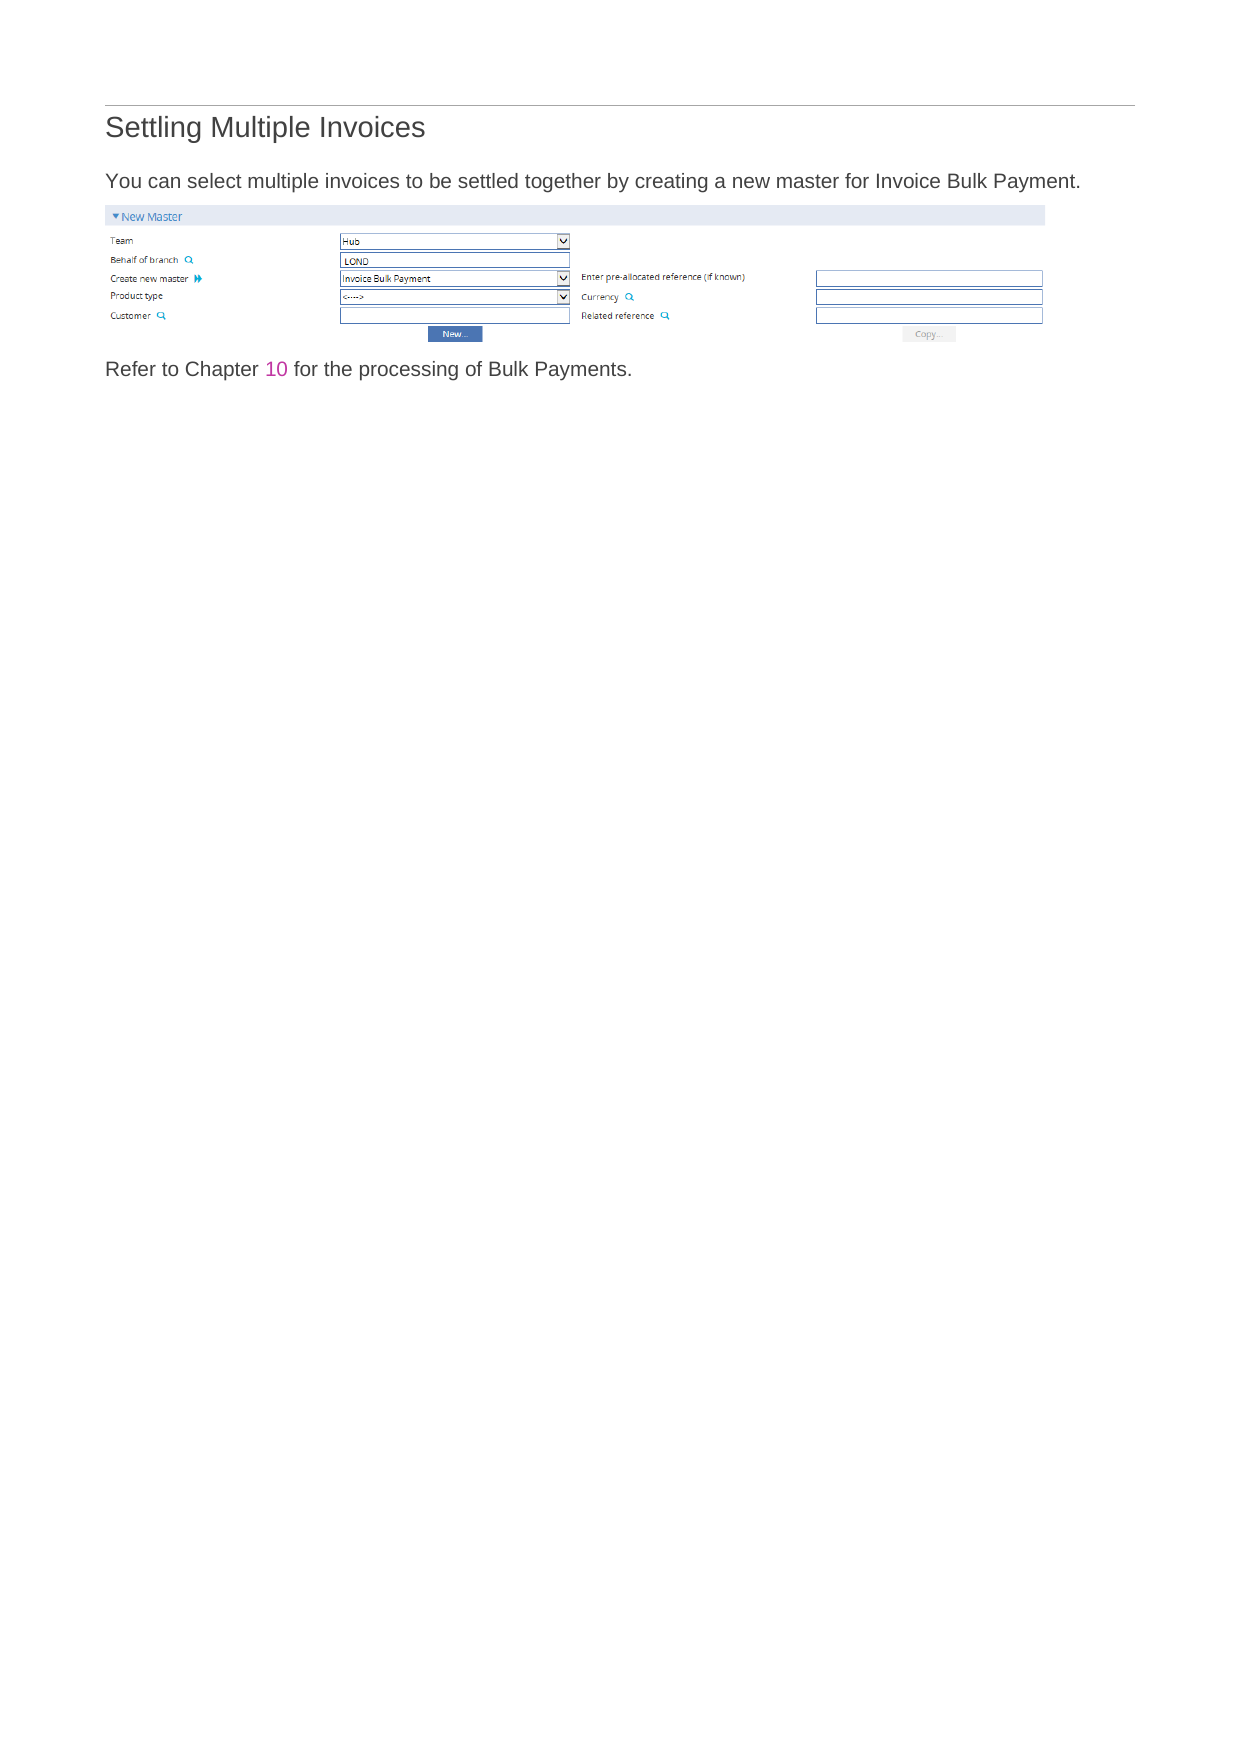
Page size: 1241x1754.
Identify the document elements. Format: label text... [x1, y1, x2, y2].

subtitle Settling Multiple Invoices [105, 110, 1135, 144]
text You can select multiple invoices to be settled together by creating a new master for Invoice Bulk Payment. [105, 169, 1135, 193]
text Refer to Chapter 10 for the processing of Bulk Payments. [105, 357, 1135, 381]
picture [105, 205, 1046, 345]
